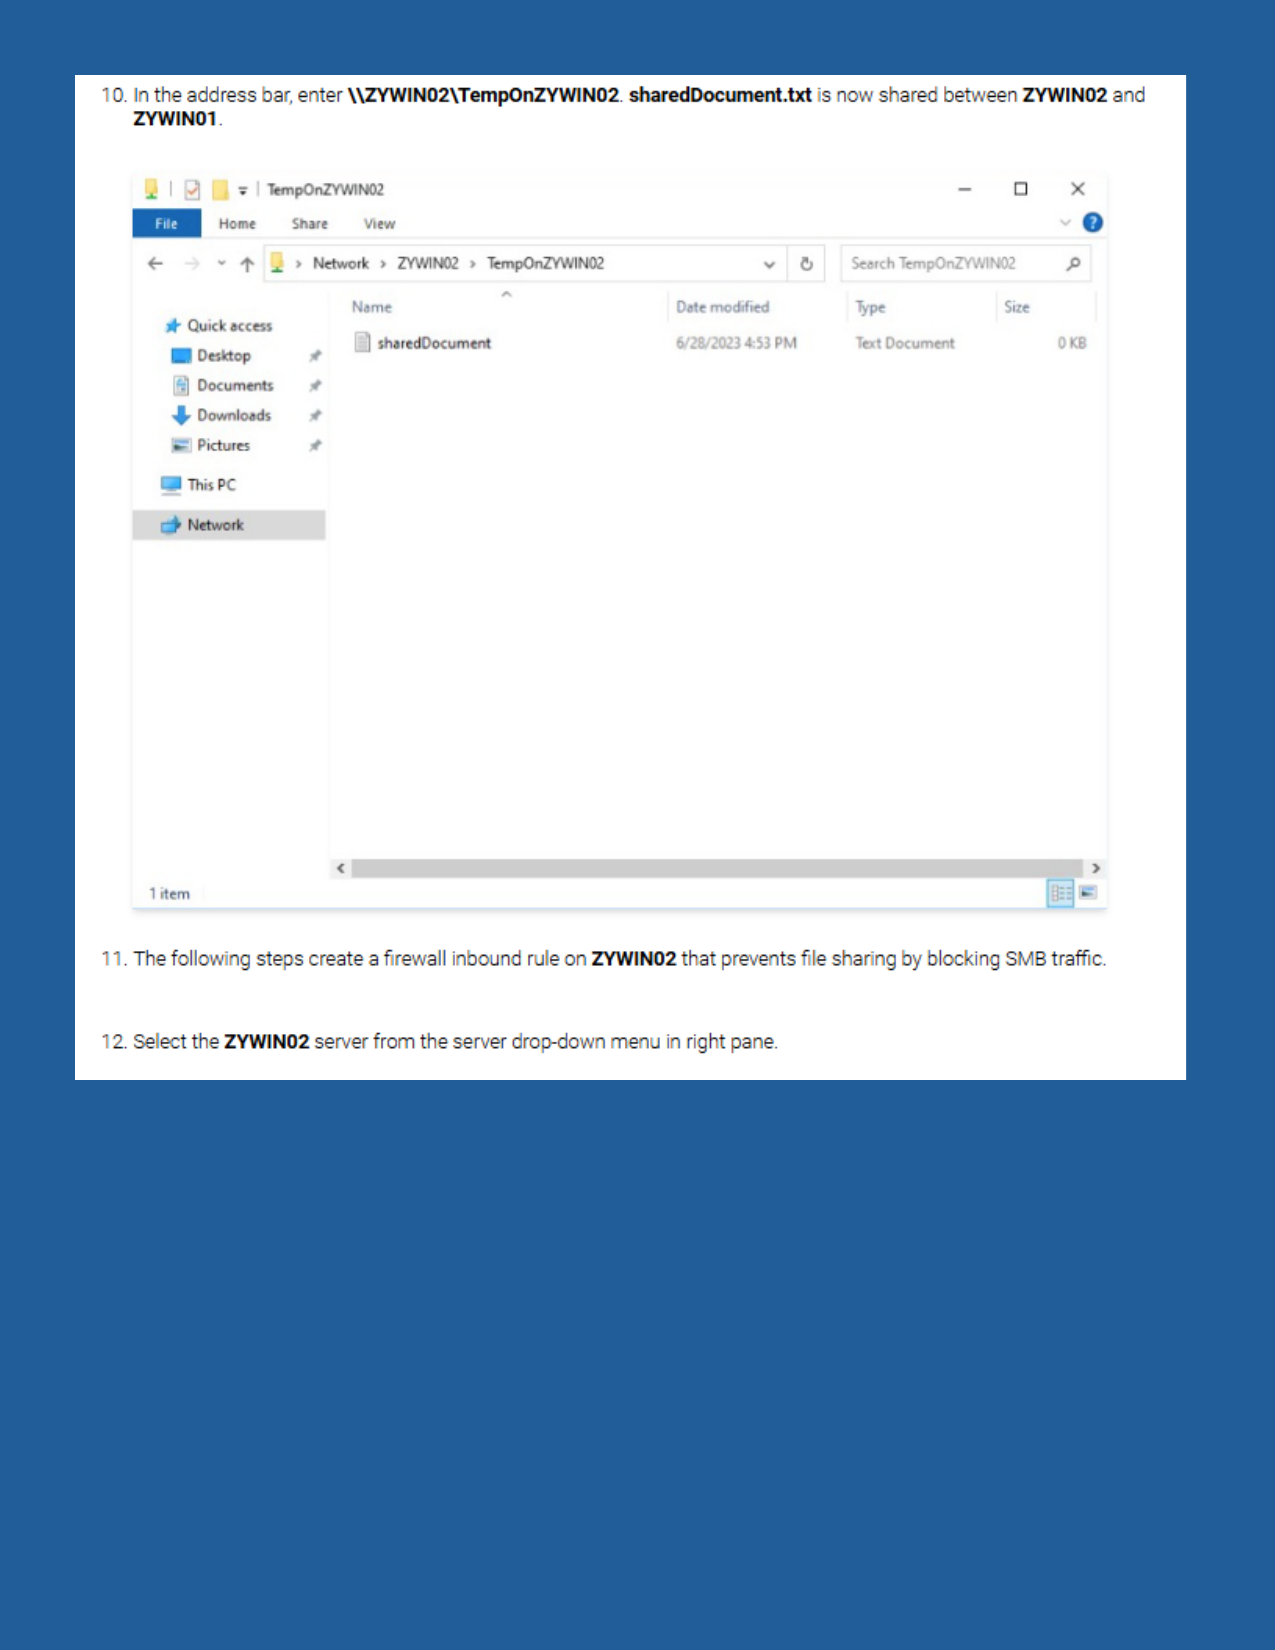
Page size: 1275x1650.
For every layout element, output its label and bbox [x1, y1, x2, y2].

picture [75, 75, 1187, 1080]
